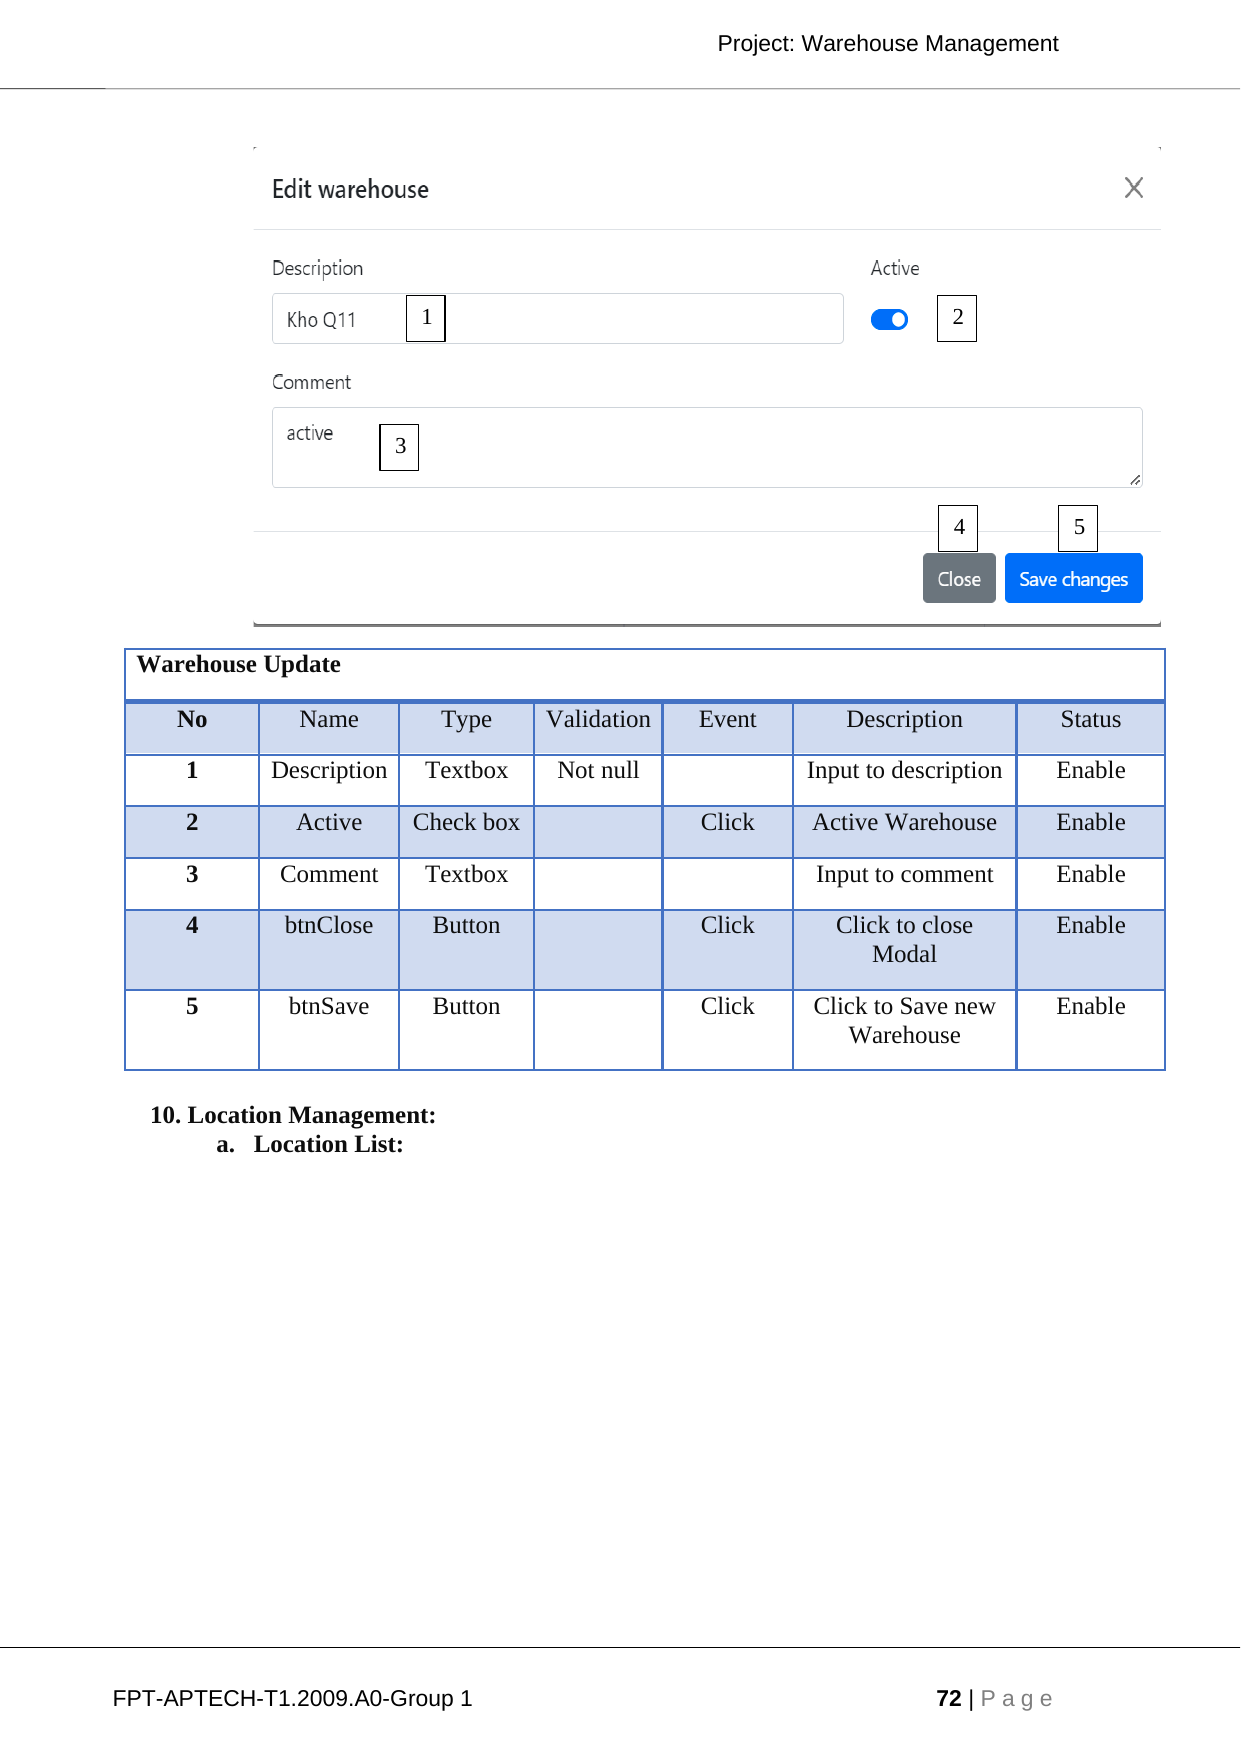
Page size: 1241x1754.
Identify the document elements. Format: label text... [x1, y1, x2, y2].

table_cell [664, 859, 792, 908]
list Location Management: [150, 1100, 1162, 1129]
table_cell Enable [1018, 991, 1164, 1069]
table_cell Enable [1018, 756, 1164, 805]
table_cell 4 [126, 911, 258, 989]
table_cell btnClose [260, 911, 398, 989]
table_cell Check box [400, 807, 533, 857]
table_cell Active [260, 807, 398, 857]
table_cell 3 [126, 859, 258, 908]
table_cell Click to close Modal [794, 911, 1015, 989]
table_cell Type [400, 704, 533, 753]
table_cell Click [664, 991, 792, 1069]
table_cell Textbox [400, 859, 533, 908]
table_cell Input to comment [794, 859, 1015, 908]
picture [253, 147, 1161, 627]
table_cell Event [664, 704, 792, 753]
table_cell Button [400, 991, 533, 1069]
table_cell 5 [126, 991, 258, 1069]
table_cell Enable [1018, 807, 1164, 857]
table_cell Button [400, 911, 533, 989]
table_cell No [126, 704, 258, 753]
table_cell btnSave [260, 991, 398, 1069]
table_cell Description [260, 756, 398, 805]
table_cell [535, 991, 661, 1069]
table_cell Status [1018, 704, 1164, 753]
table_cell 2 [126, 807, 258, 857]
table_cell 1 [126, 756, 258, 805]
table_cell Textbox [400, 756, 533, 805]
list Location List: [216, 1129, 1162, 1158]
table_cell [535, 807, 661, 857]
table_cell [664, 756, 792, 805]
table_cell Input to description [794, 756, 1015, 805]
table_header Warehouse Update [126, 650, 1164, 699]
table_cell Comment [260, 859, 398, 908]
table_cell Validation [535, 704, 661, 753]
table_cell Click [664, 807, 792, 857]
table_cell [535, 859, 661, 908]
table_cell Enable [1018, 859, 1164, 908]
table_cell Click [664, 911, 792, 989]
table_cell Name [260, 704, 398, 753]
table_cell [535, 911, 661, 989]
table_cell Not null [535, 756, 661, 805]
table_cell Enable [1018, 911, 1164, 989]
table_cell Click to Save new Warehouse [794, 991, 1015, 1069]
table_cell Active Warehouse [794, 807, 1015, 857]
table_cell Description [794, 704, 1015, 753]
